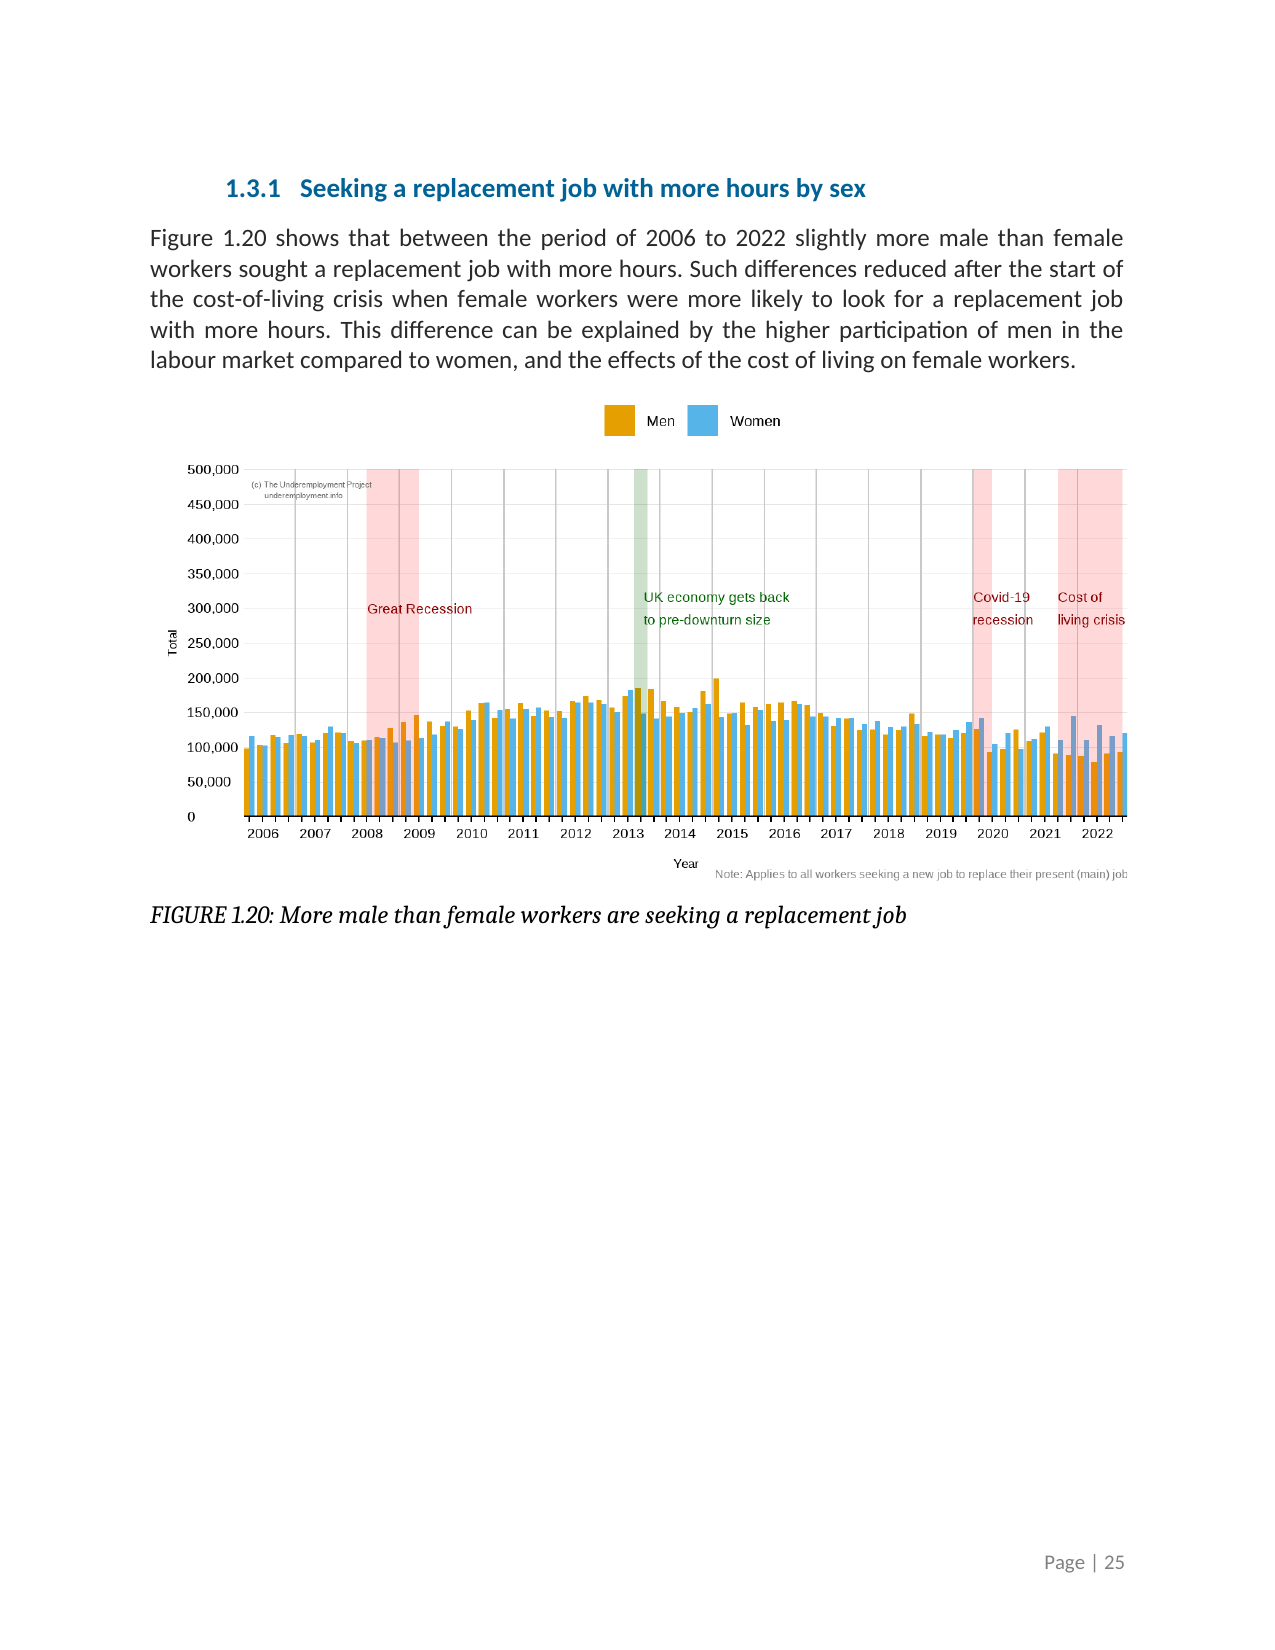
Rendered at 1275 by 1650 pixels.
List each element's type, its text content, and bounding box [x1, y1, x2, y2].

picture [150, 393, 1128, 883]
text FIGURE 1.20: More male than female workers are seeking a replacement job [150, 901, 1125, 930]
text Figure 1.20 shows that between the period of 2006 to 2022 slightly more male than female workers sought a replacement job with more hours. Such differences reduced after the start of the cost-of-living crisis when female workers were more likely to look for a replacement job with more hours. This difference can be explained by the higher participation of men in the labour market compared to women, and the effects of the cost of living on female workers. [150, 223, 1125, 375]
subtitle 1.3.1 Seeking a replacement job with more hours by sex [150, 171, 1125, 204]
